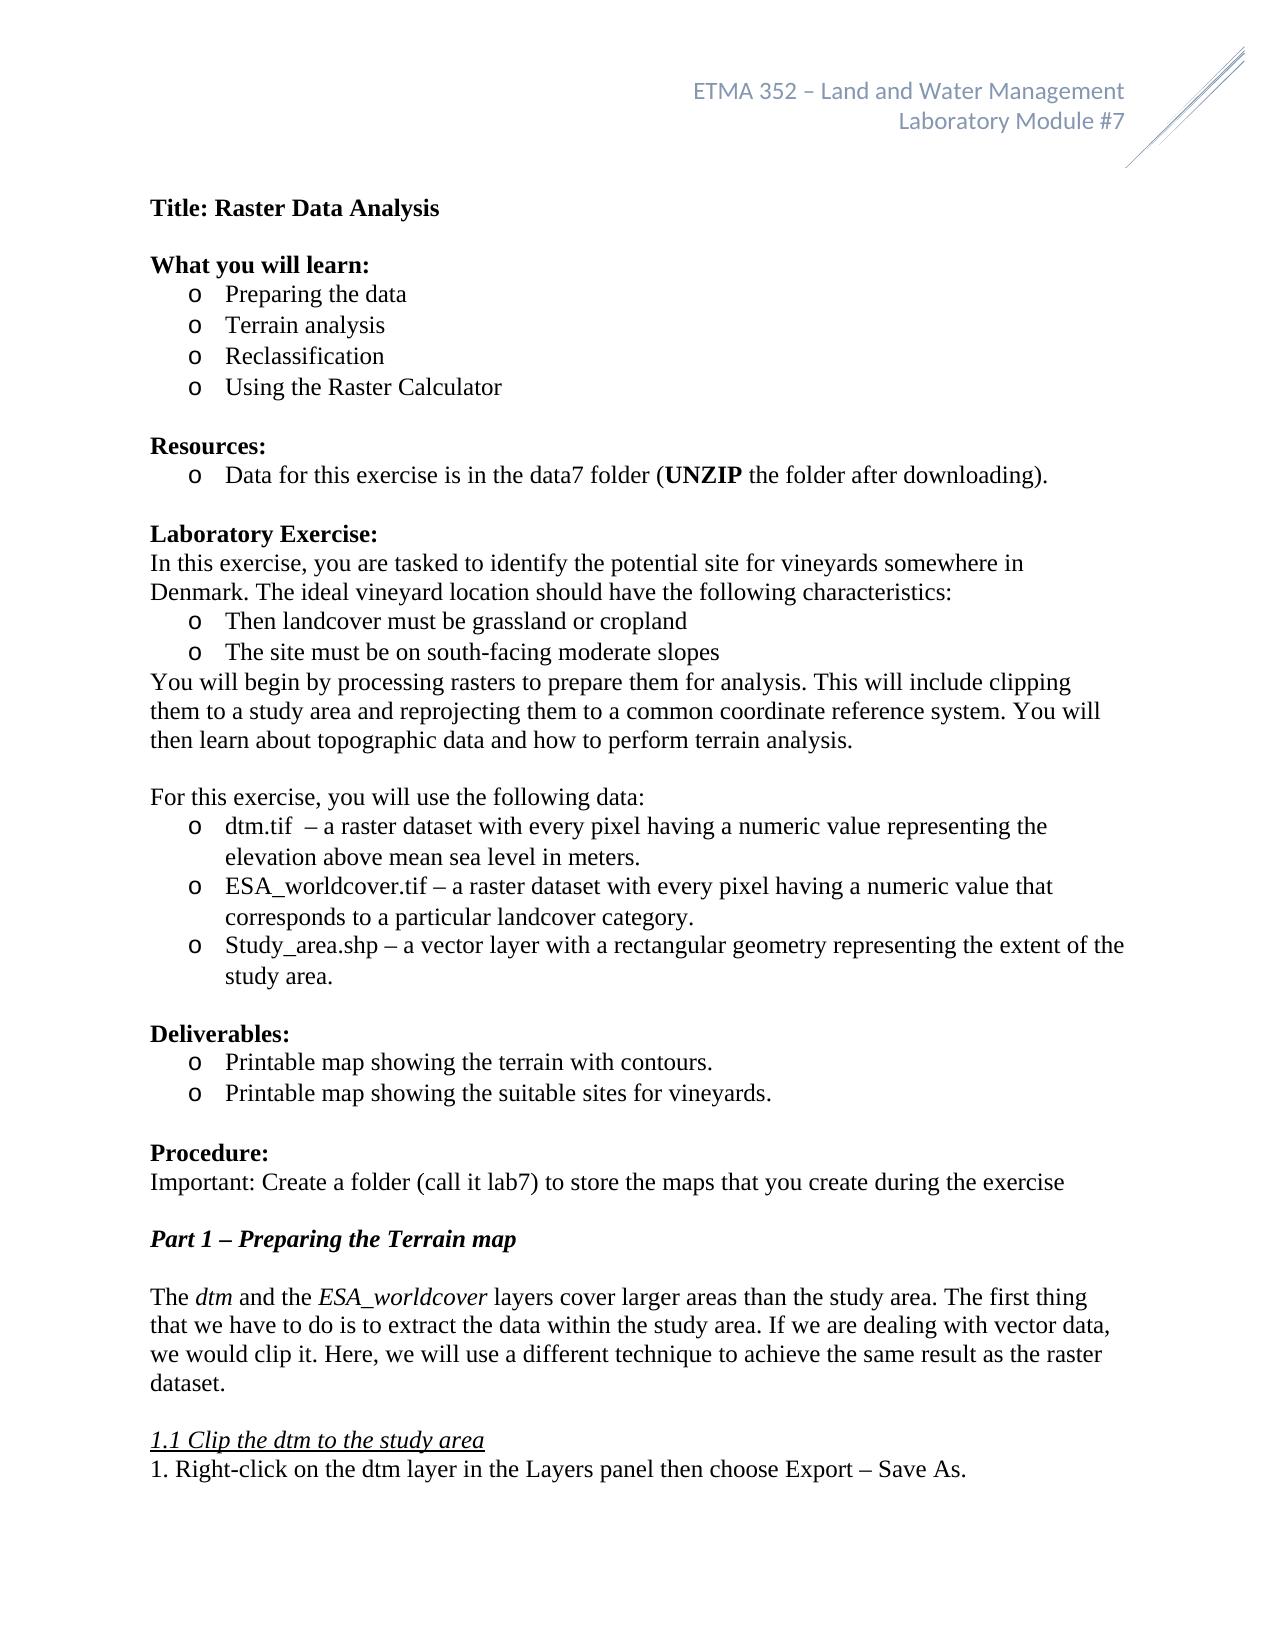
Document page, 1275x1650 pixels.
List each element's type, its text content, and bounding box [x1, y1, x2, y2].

text The dtm and the ESA_worldcover layers cover larger areas than the study area. The first thing that we have to do is to extract the data within the study area. If we are dealing with vector data, we would clip it. Here, we will use a different technique to achieve the same result as the raster dataset. [150, 1282, 1125, 1397]
text Resources: [150, 431, 1125, 460]
text Title: Raster Data Analysis [150, 193, 1125, 222]
list ESA_worldcover.tif – a raster dataset with every pixel having a numeric value that corresponds to a particular landcover category. [187, 871, 1125, 930]
text Deliverables: [150, 1019, 1125, 1047]
text Important: Create a folder (call it lab7) to store the maps that you create during the exercise [150, 1167, 1125, 1195]
text Procedure: [150, 1138, 1125, 1167]
text Laboratory Exercise: [150, 519, 1125, 548]
list Preparing the data [187, 279, 1125, 310]
text 1. Right-click on the dtm layer in the Layers panel then choose Export – Save As. [150, 1454, 1125, 1483]
text You will begin by processing rasters to prepare them for analysis. This will include clipping them to a study area and reprojecting them to a common coordinate reference system. You will then learn about topographic data and how to perform terrain analysis. [150, 667, 1125, 754]
text Part 1 – Preparing the Terrain map [150, 1224, 1125, 1253]
list Study_area.shp – a vector layer with a rectangular geometry representing the extent of the study area. [187, 930, 1125, 990]
list Terrain analysis [187, 310, 1125, 341]
text What you will learn: [150, 250, 1125, 279]
list Printable map showing the suitable sites for vineyards. [187, 1078, 1125, 1109]
list Data for this exercise is in the data7 folder (UNZIP the folder after downloading). [187, 460, 1125, 491]
text For this exercise, you will use the following data: [150, 782, 1125, 811]
list Reclassification [187, 341, 1125, 372]
list The site must be on south-facing moderate slopes [187, 637, 1125, 667]
text 1.1 Clip the dtm to the study area [150, 1425, 1125, 1454]
list Then landcover must be grassland or cropland [187, 606, 1125, 637]
list Printable map showing the terrain with contours. [187, 1047, 1125, 1078]
list Using the Raster Calculator [187, 372, 1125, 402]
text In this exercise, you are tasked to identify the potential site for vineyards somewhere in Denmark. The ideal vineyard location should have the following characteristics: [150, 548, 1125, 606]
list dtm.tif – a raster dataset with every pixel having a numeric value representing the elevation above mean sea level in meters. [187, 811, 1125, 871]
